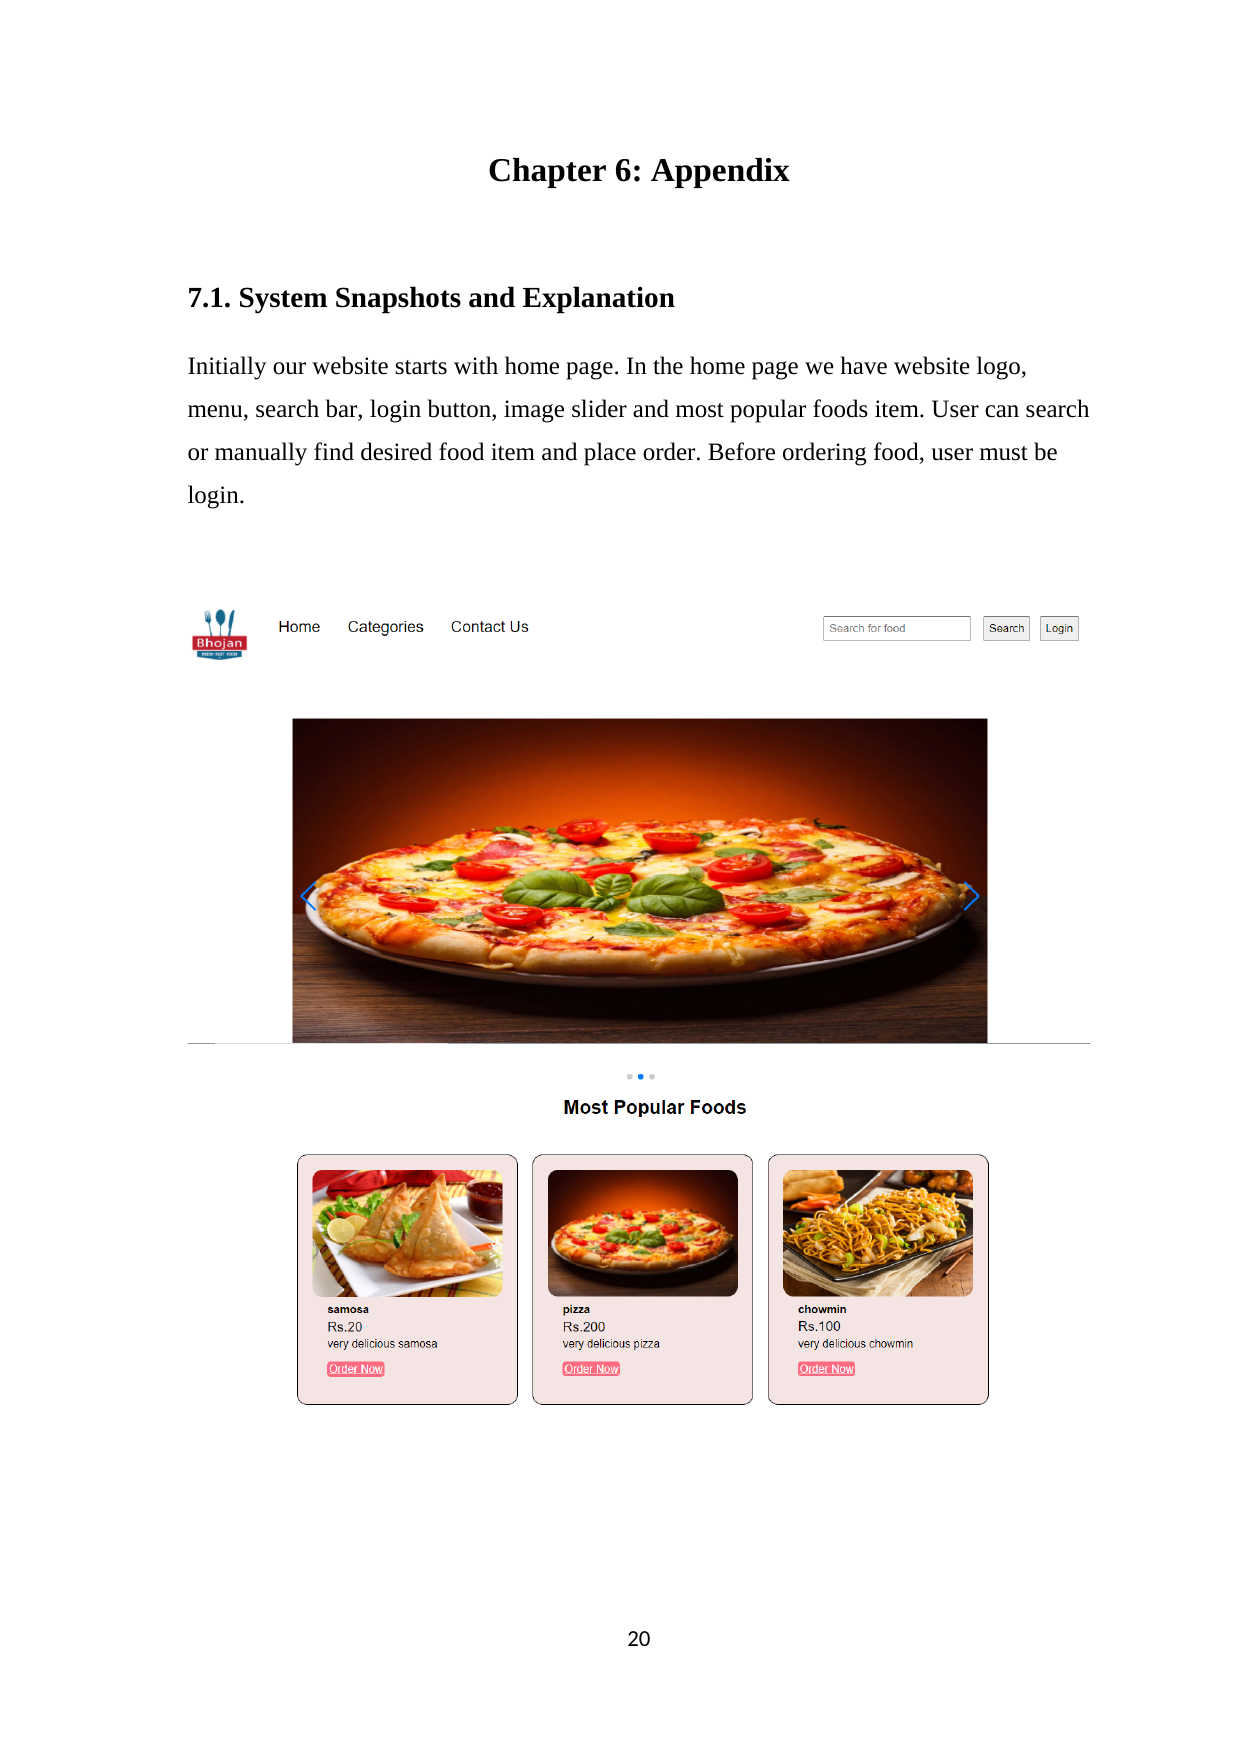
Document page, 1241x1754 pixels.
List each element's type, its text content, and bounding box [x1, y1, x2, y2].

picture [187, 598, 1091, 1044]
text Chapter 6: Appendix [187, 150, 1090, 188]
text 7.1. System Snapshots and Explanation [187, 280, 1090, 313]
text Initially our website starts with home page. In the home page we have website logo, menu, search bar, login button, image slider and most popular foods item. User can search or manually find desired food item and place order. Before ordering food, user must be login. [187, 351, 1090, 509]
picture [187, 1068, 1091, 1413]
